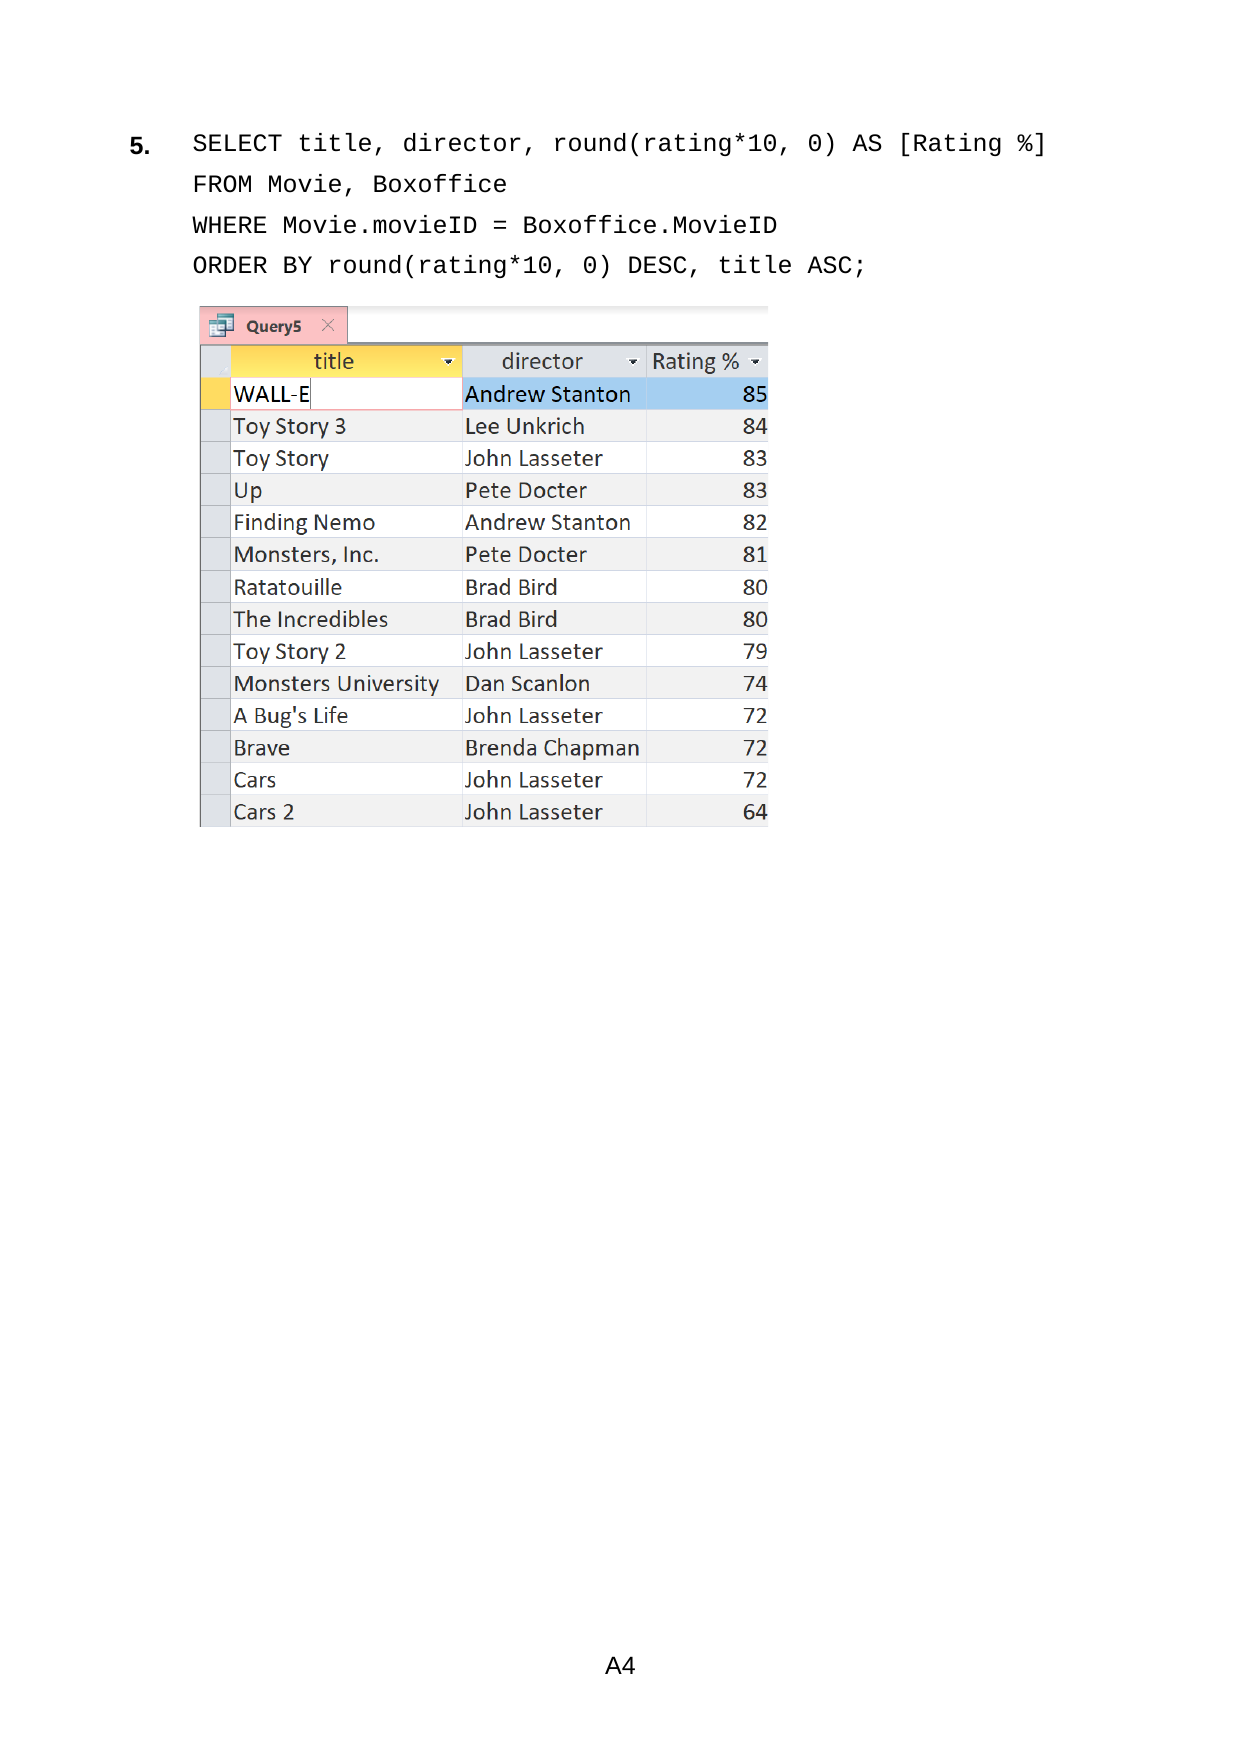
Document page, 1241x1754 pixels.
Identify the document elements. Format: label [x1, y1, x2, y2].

picture [199, 306, 769, 827]
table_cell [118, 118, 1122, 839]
